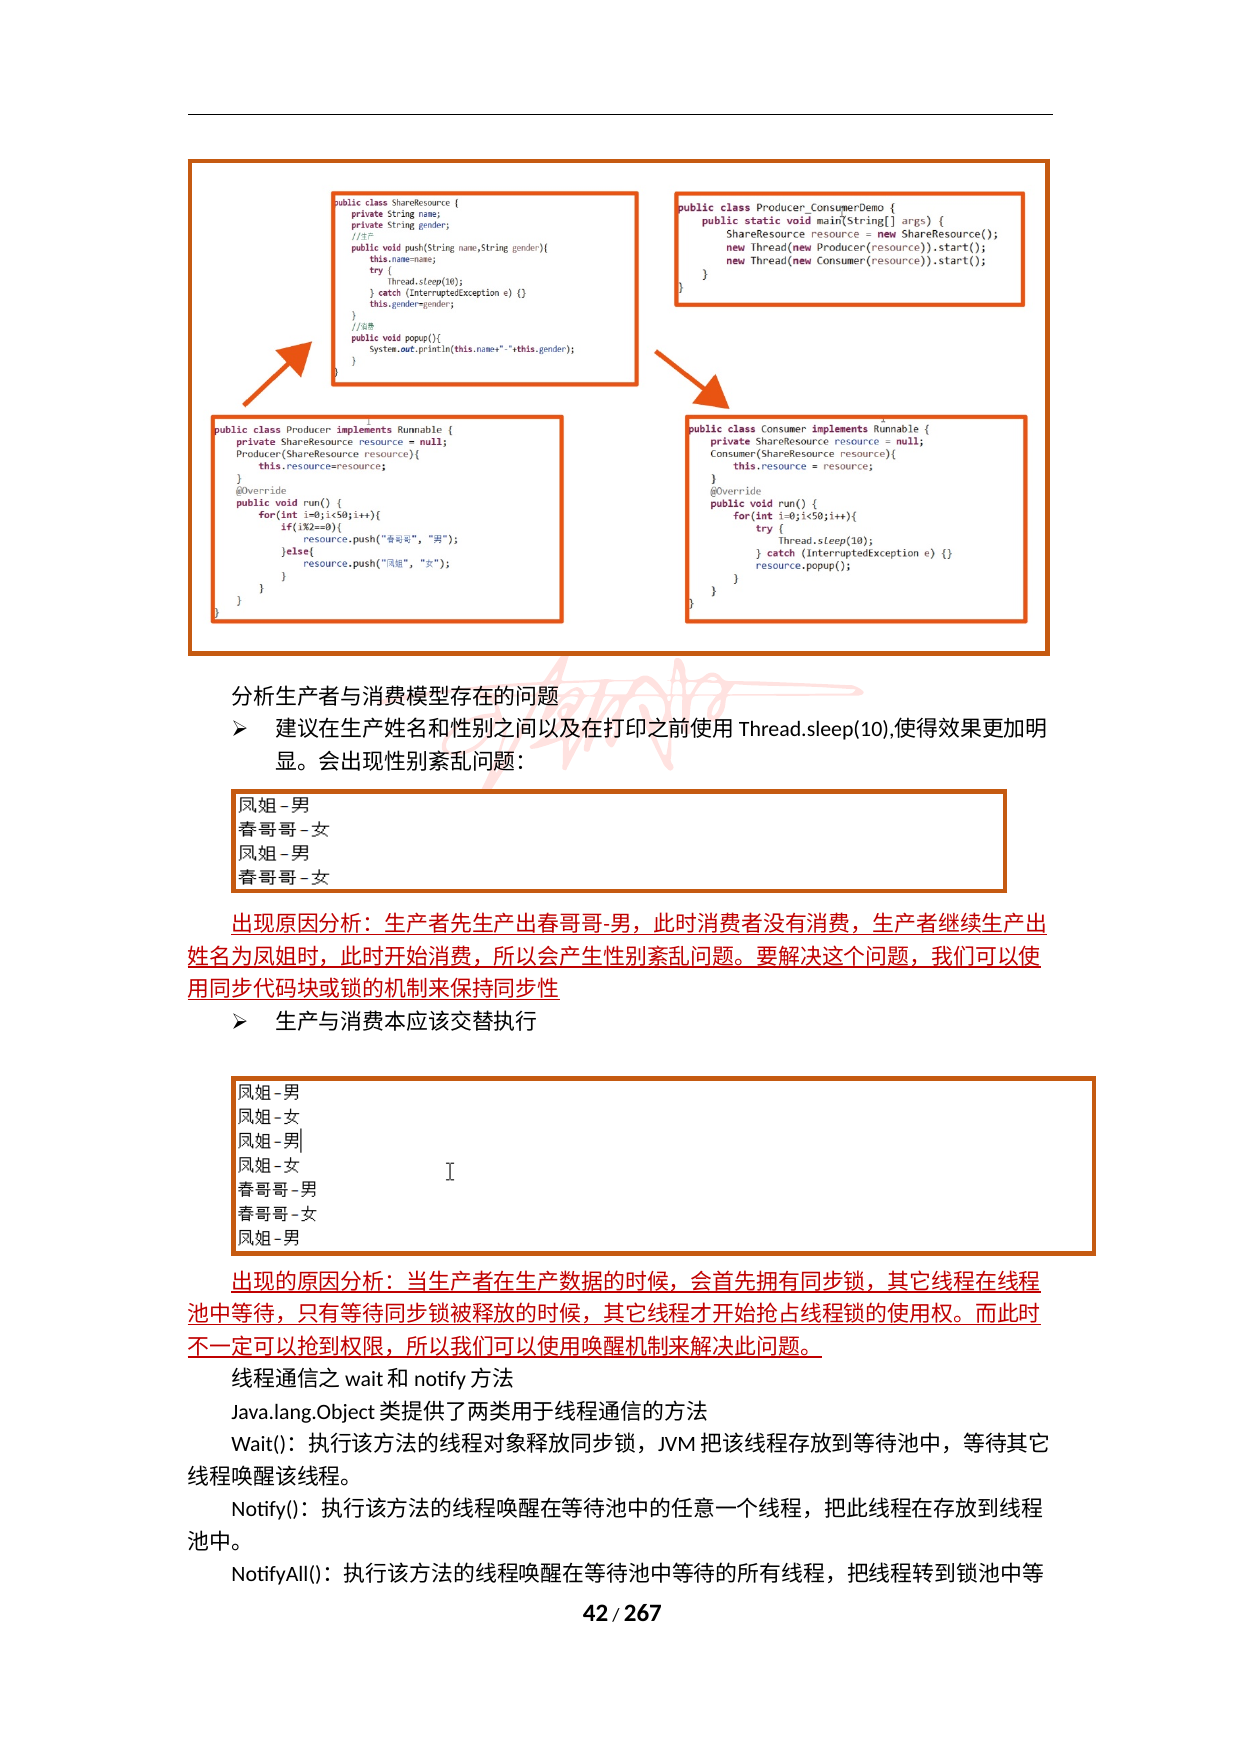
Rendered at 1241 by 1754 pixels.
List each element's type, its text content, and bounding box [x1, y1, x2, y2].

text 出现原因分析：生产者先生产出春哥哥-男，此时消费者没有消费，生产者继续生产出姓名为凤姐时，此时开始消费，所以会产生性别紊乱问题。要解决这个问题，我们可以使用同步代码块或锁的机制来保持同步性 [187, 906, 1053, 1003]
picture [236, 794, 1003, 889]
list 生产与消费本应该交替执行 [231, 1003, 1053, 1036]
list 建议在生产姓名和性别之间以及在打印之前使用Thread.sleep(10),使得效果更加明显。会出现性别紊乱问题： [231, 711, 1053, 776]
picture [236, 1081, 1092, 1251]
text Java.lang.Object类提供了两类用于线程通信的方法 [187, 1393, 1053, 1426]
text 分析生产者与消费模型存在的问题 [187, 678, 1053, 711]
text Wait()：执行该方法的线程对象释放同步锁，JVM把该线程存放到等待池中，等待其它线程唤醒该线程。 [187, 1426, 1053, 1491]
picture [192, 163, 1045, 651]
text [187, 1556, 1053, 1588]
text 出现的原因分析：当生产者在生产数据的时候，会首先拥有同步锁，其它线程在线程池中等待，只有等待同步锁被释放的时候，其它线程才开始抢占线程锁的使用权。而此时不一定可以抢到权限，所以我们可以使用唤醒机制来解决此问题。 [187, 1263, 1053, 1361]
text Notify()：执行该方法的线程唤醒在等待池中的任意一个线程，把此线程在存放到线程池中。 [187, 1491, 1053, 1556]
text 线程通信之wait和notify方法 [187, 1361, 1053, 1393]
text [187, 158, 1053, 678]
